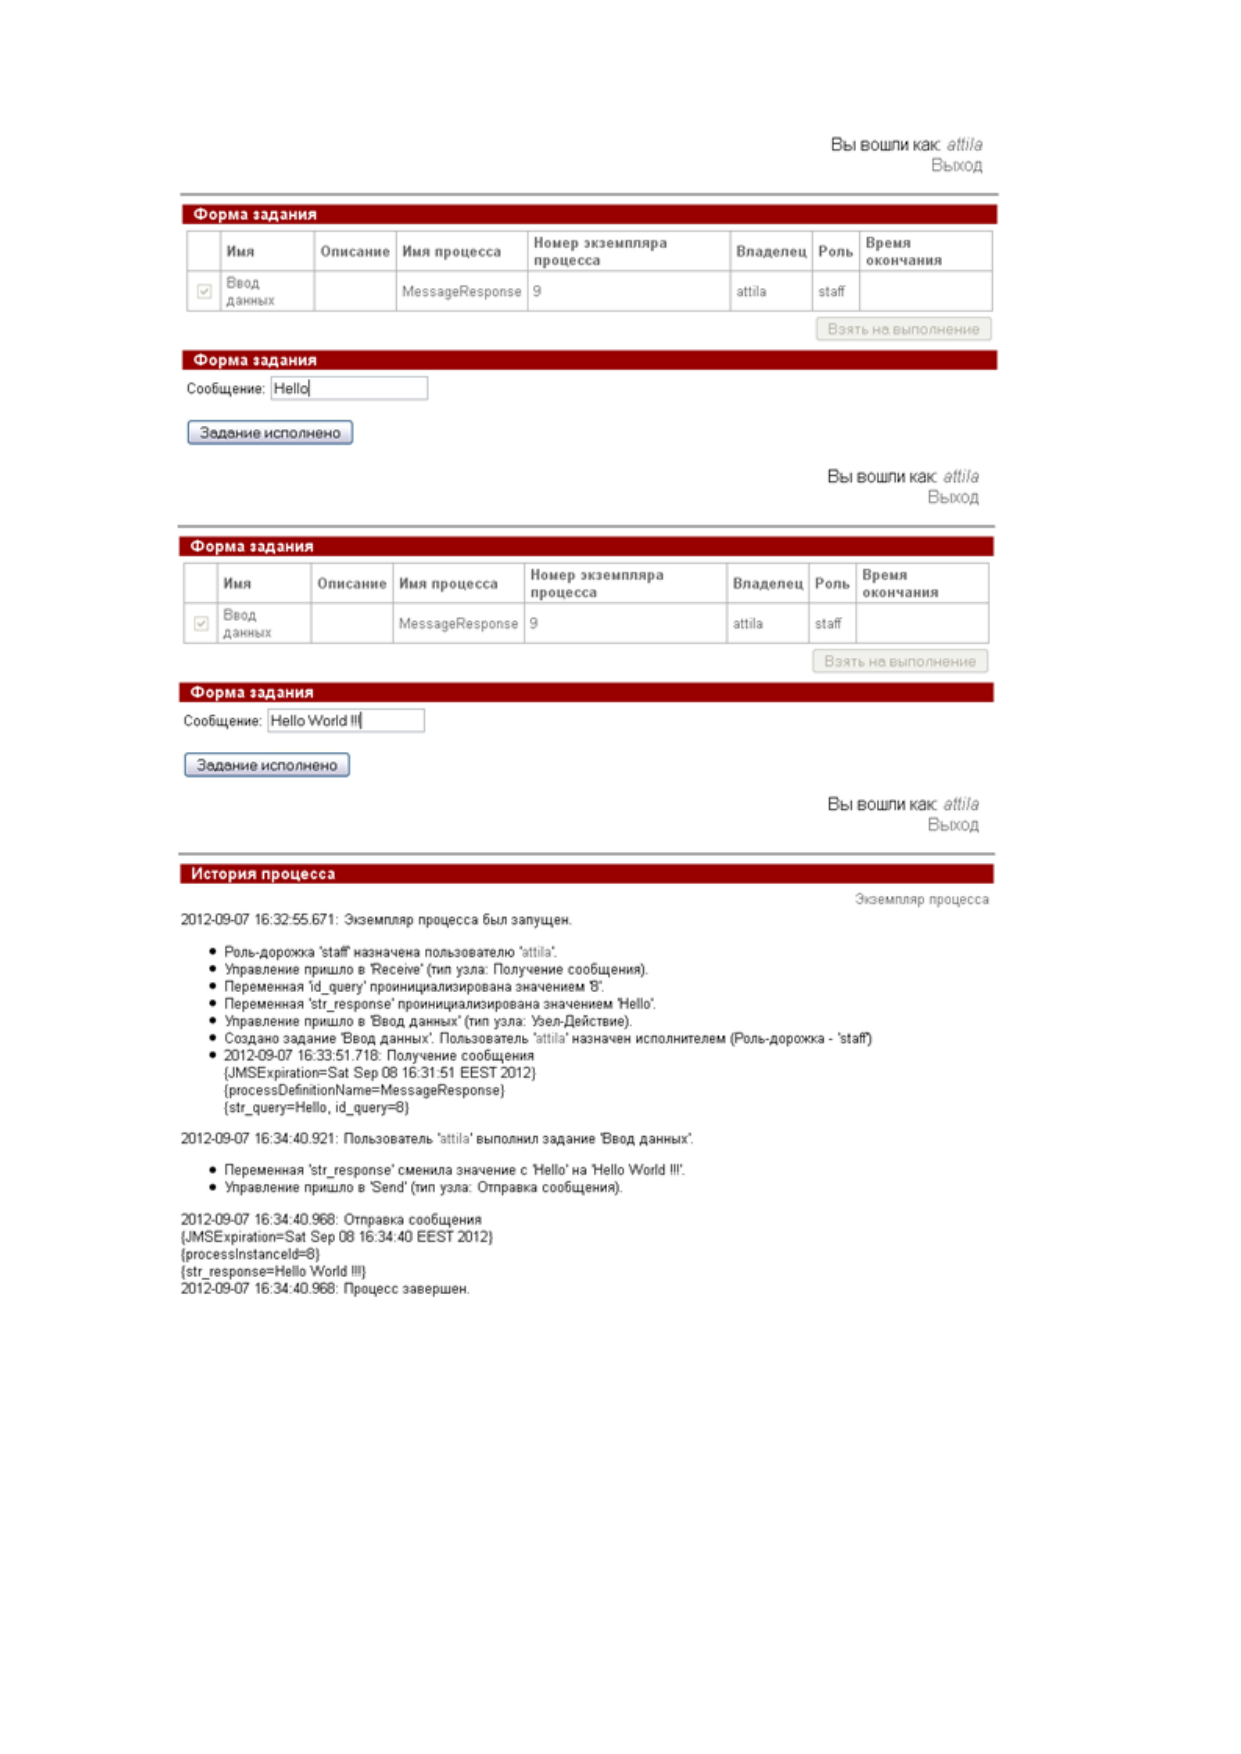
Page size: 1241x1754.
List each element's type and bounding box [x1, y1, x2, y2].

picture [177, 118, 1003, 450]
picture [177, 787, 1001, 1305]
picture [177, 453, 1001, 784]
